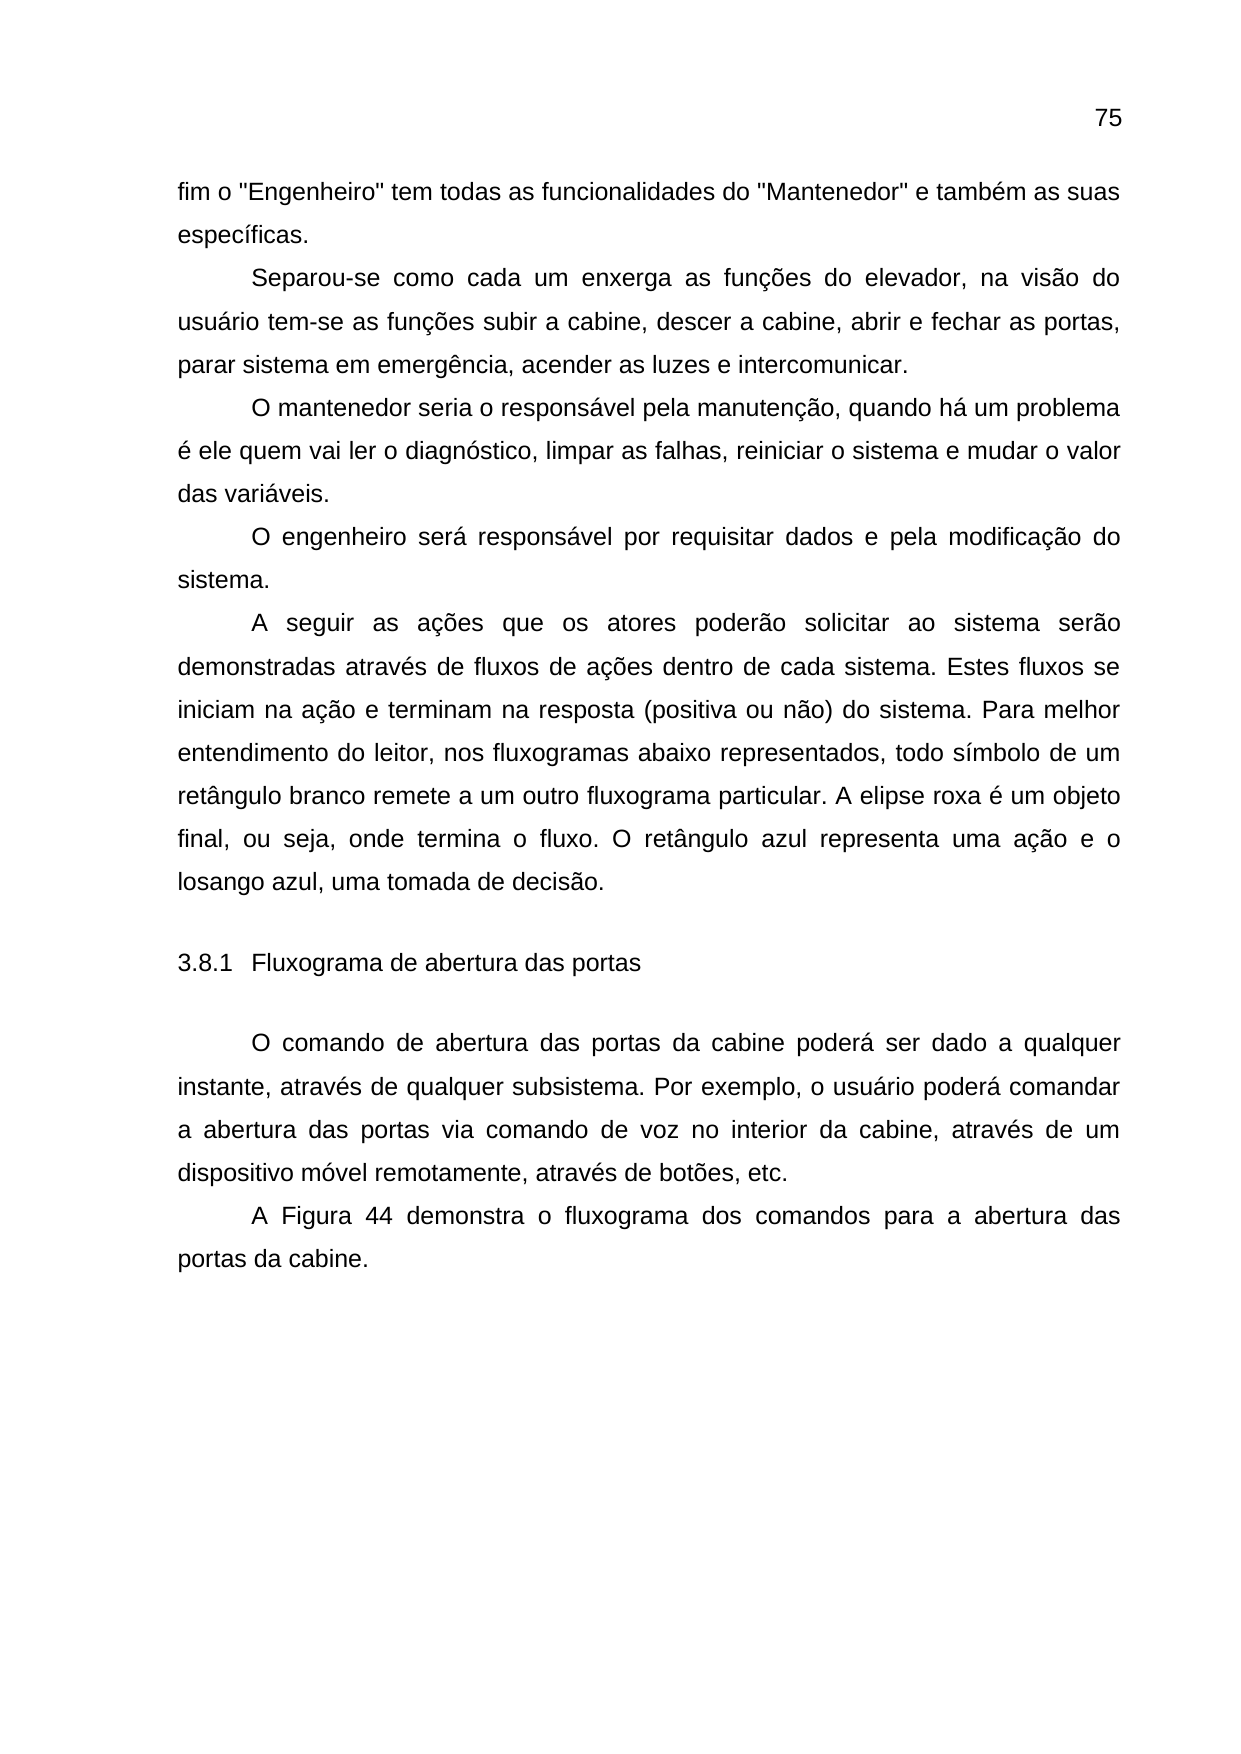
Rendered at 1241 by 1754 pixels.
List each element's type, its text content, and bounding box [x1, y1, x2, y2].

text O mantenedor seria o responsável pela manutenção, quando há um problema é ele quem vai ler o diagnóstico, limpar as falhas, reiniciar o sistema e mudar o valor das variáveis. [177, 393, 1122, 508]
text Separou-se como cada um enxerga as funções do elevador, na visão do usuário tem-se as funções subir a cabine, descer a cabine, abrir e fechar as portas, parar sistema em emergência, acender as luzes e intercomunicar. [177, 263, 1122, 378]
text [177, 177, 1122, 249]
text O comando de abertura das portas da cabine poderá ser dado a qualquer instante, através de qualquer subsistema. Por exemplo, o usuário poderá comandar a abertura das portas via comando de voz no interior da cabine, através de um dispositivo móvel remotamente, através de botões, etc. [177, 1028, 1122, 1187]
text A seguir as ações que os atores poderão solicitar ao sistema serão demonstradas através de fluxos de ações dentro de cada sistema. Estes fluxos se iniciam na ação e terminam na resposta (positiva ou não) do sistema. Para melhor entendimento do leitor, nos fluxogramas abaixo representados, todo símbolo de um retângulo branco remete a um outro fluxograma particular. A elipse roxa é um objeto final, ou seja, onde termina o fluxo. O retângulo azul representa uma ação e o losango azul, uma tomada de decisão. [177, 608, 1122, 896]
subtitle Fluxograma de abertura das portas [177, 948, 1122, 977]
text A Figura 41 demonstra o fluxograma dos comandos para a abertura das portas da cabine. [177, 1201, 1122, 1273]
text O engenheiro será responsável por requisitar dados e pela modificação do sistema. [177, 522, 1122, 594]
